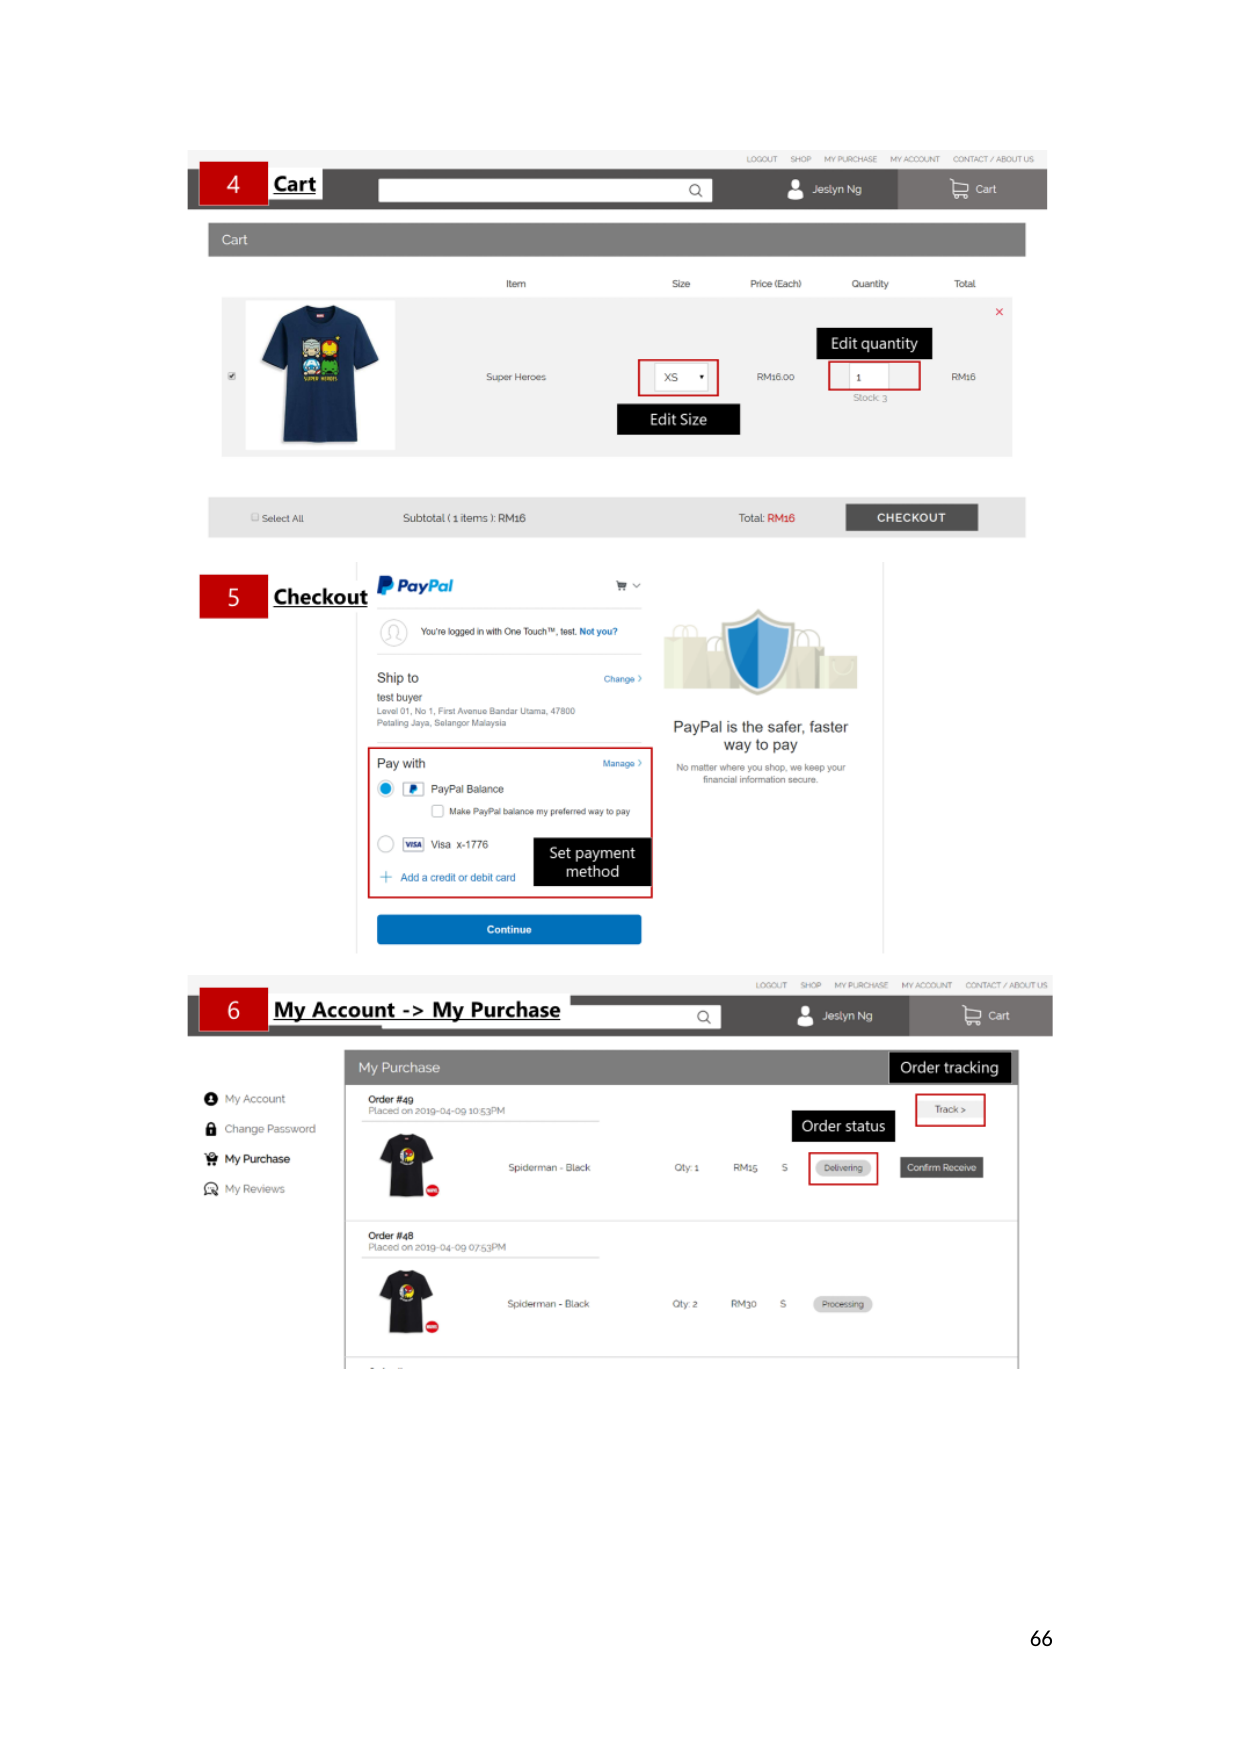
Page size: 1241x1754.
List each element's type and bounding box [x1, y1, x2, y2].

picture [187, 150, 1053, 544]
picture [187, 975, 1053, 1369]
picture [187, 562, 1053, 957]
